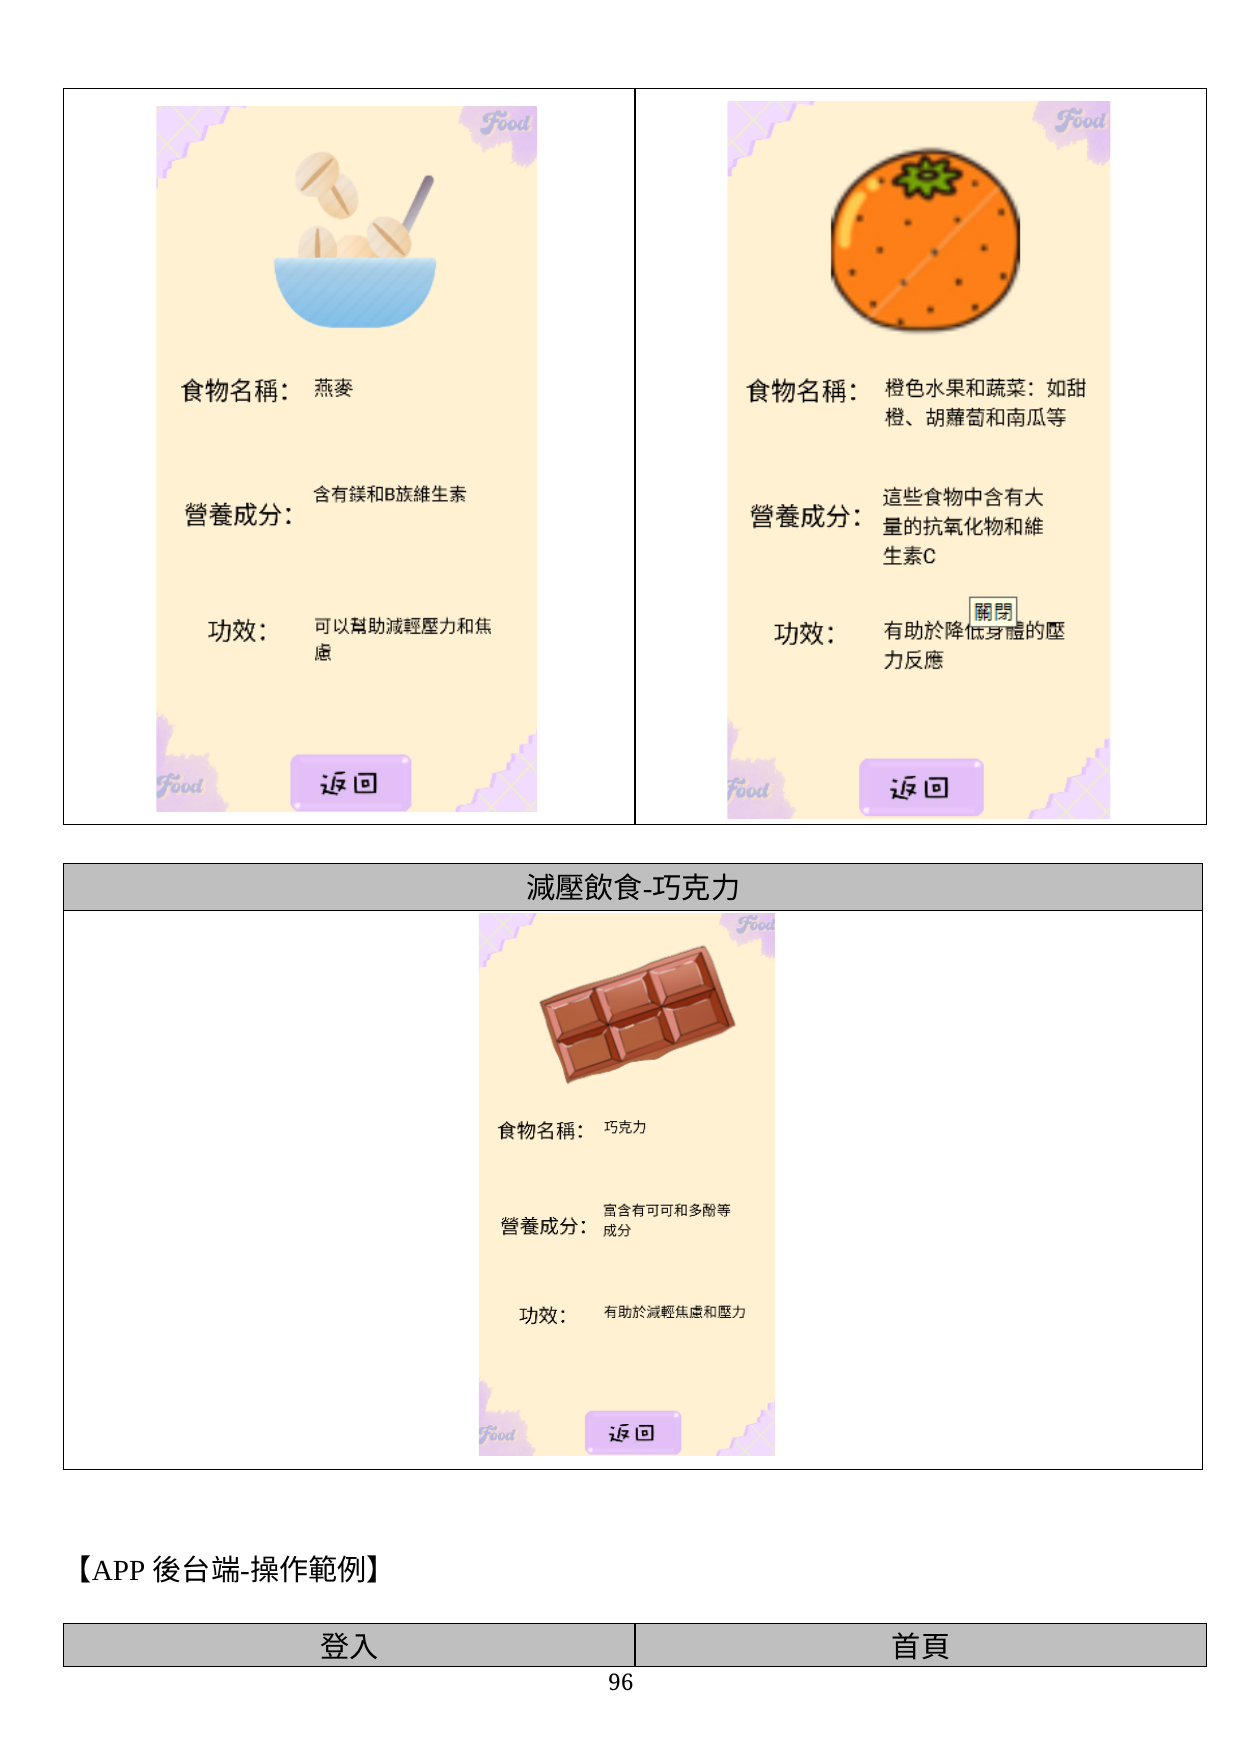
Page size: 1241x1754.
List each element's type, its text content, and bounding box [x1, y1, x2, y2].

picture [727, 101, 1111, 819]
table_cell [636, 89, 1206, 824]
table_header 首頁 [636, 1624, 1206, 1666]
text 【APP 後台端-操作範例】 [62, 1547, 1207, 1589]
table_header 減壓飲食-巧克力 [64, 864, 1202, 910]
picture [478, 913, 775, 1456]
table_header 登入 [64, 1624, 634, 1666]
picture [156, 106, 537, 812]
table_cell [64, 911, 1202, 1469]
table_cell [64, 89, 634, 824]
